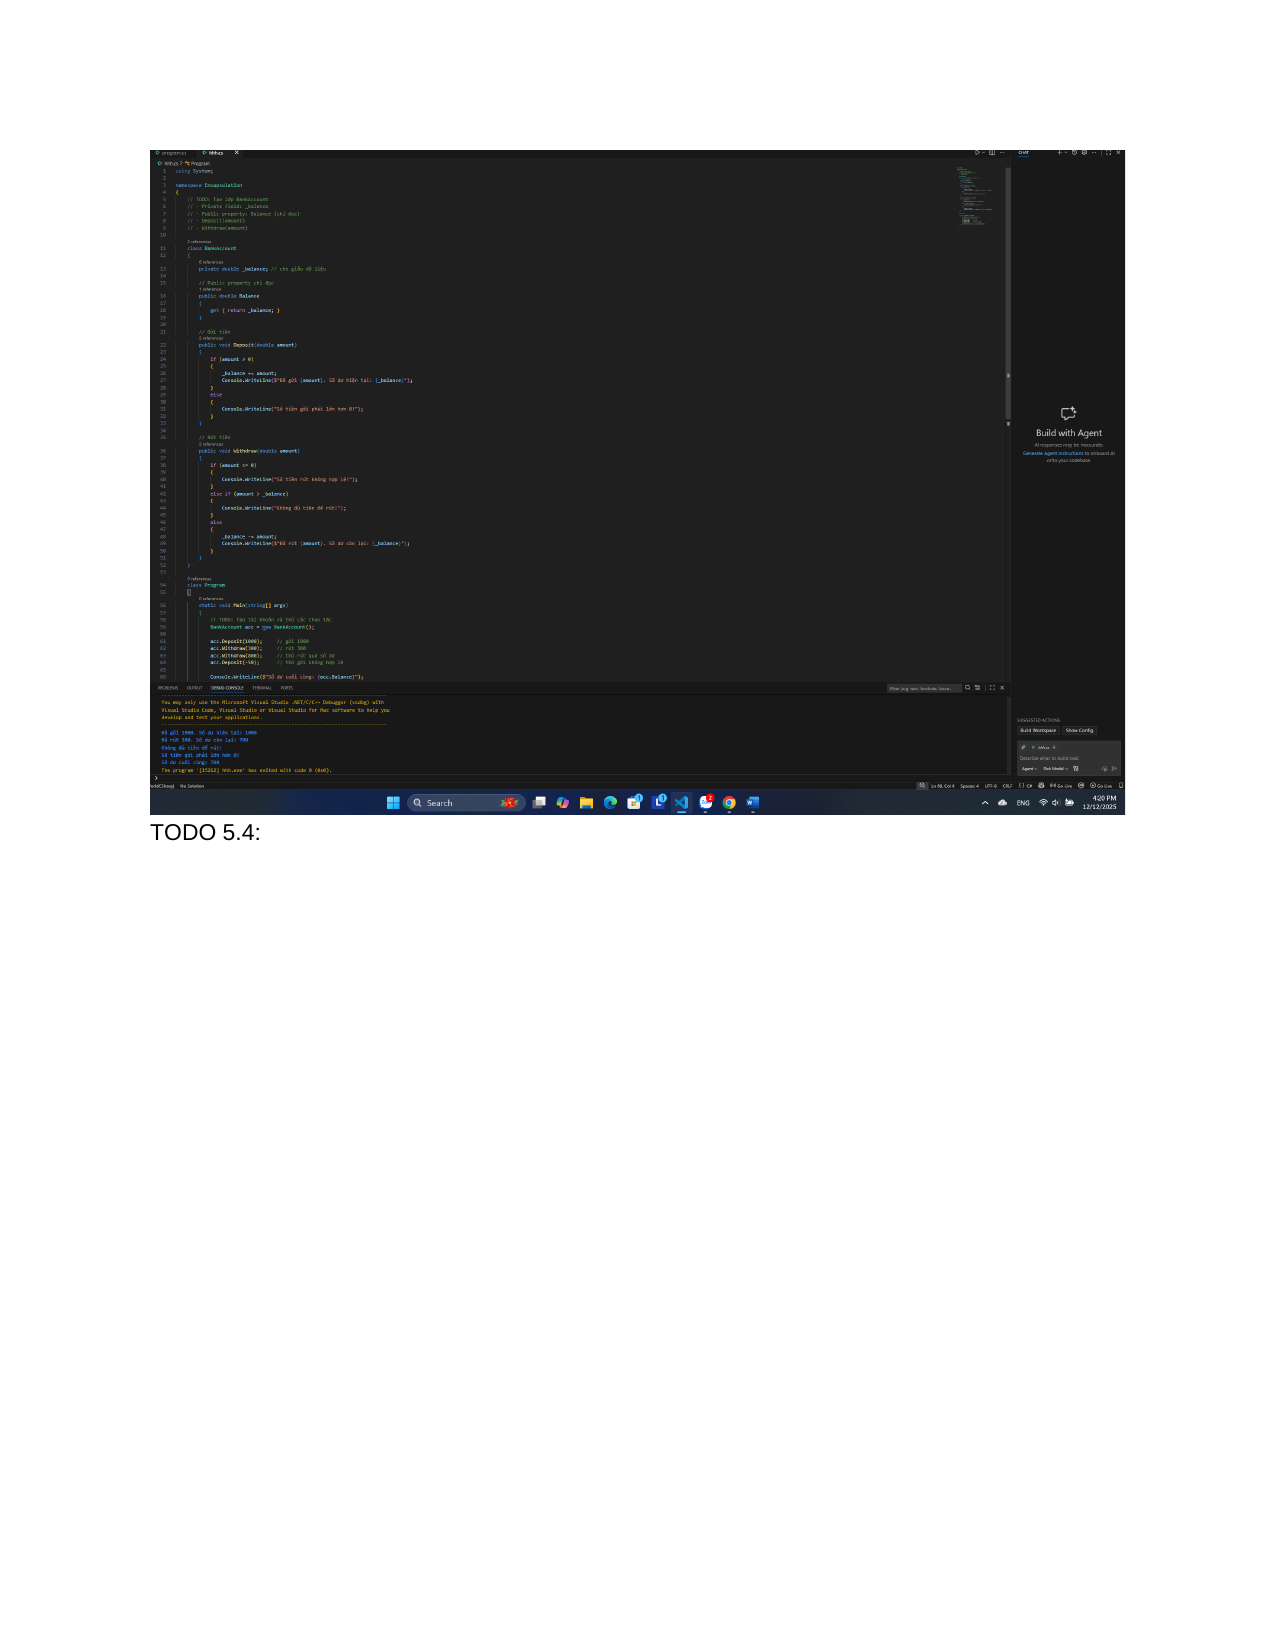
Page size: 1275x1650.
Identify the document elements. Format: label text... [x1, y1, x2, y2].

text TODO 5.4: [150, 819, 1125, 845]
picture [150, 150, 1125, 815]
